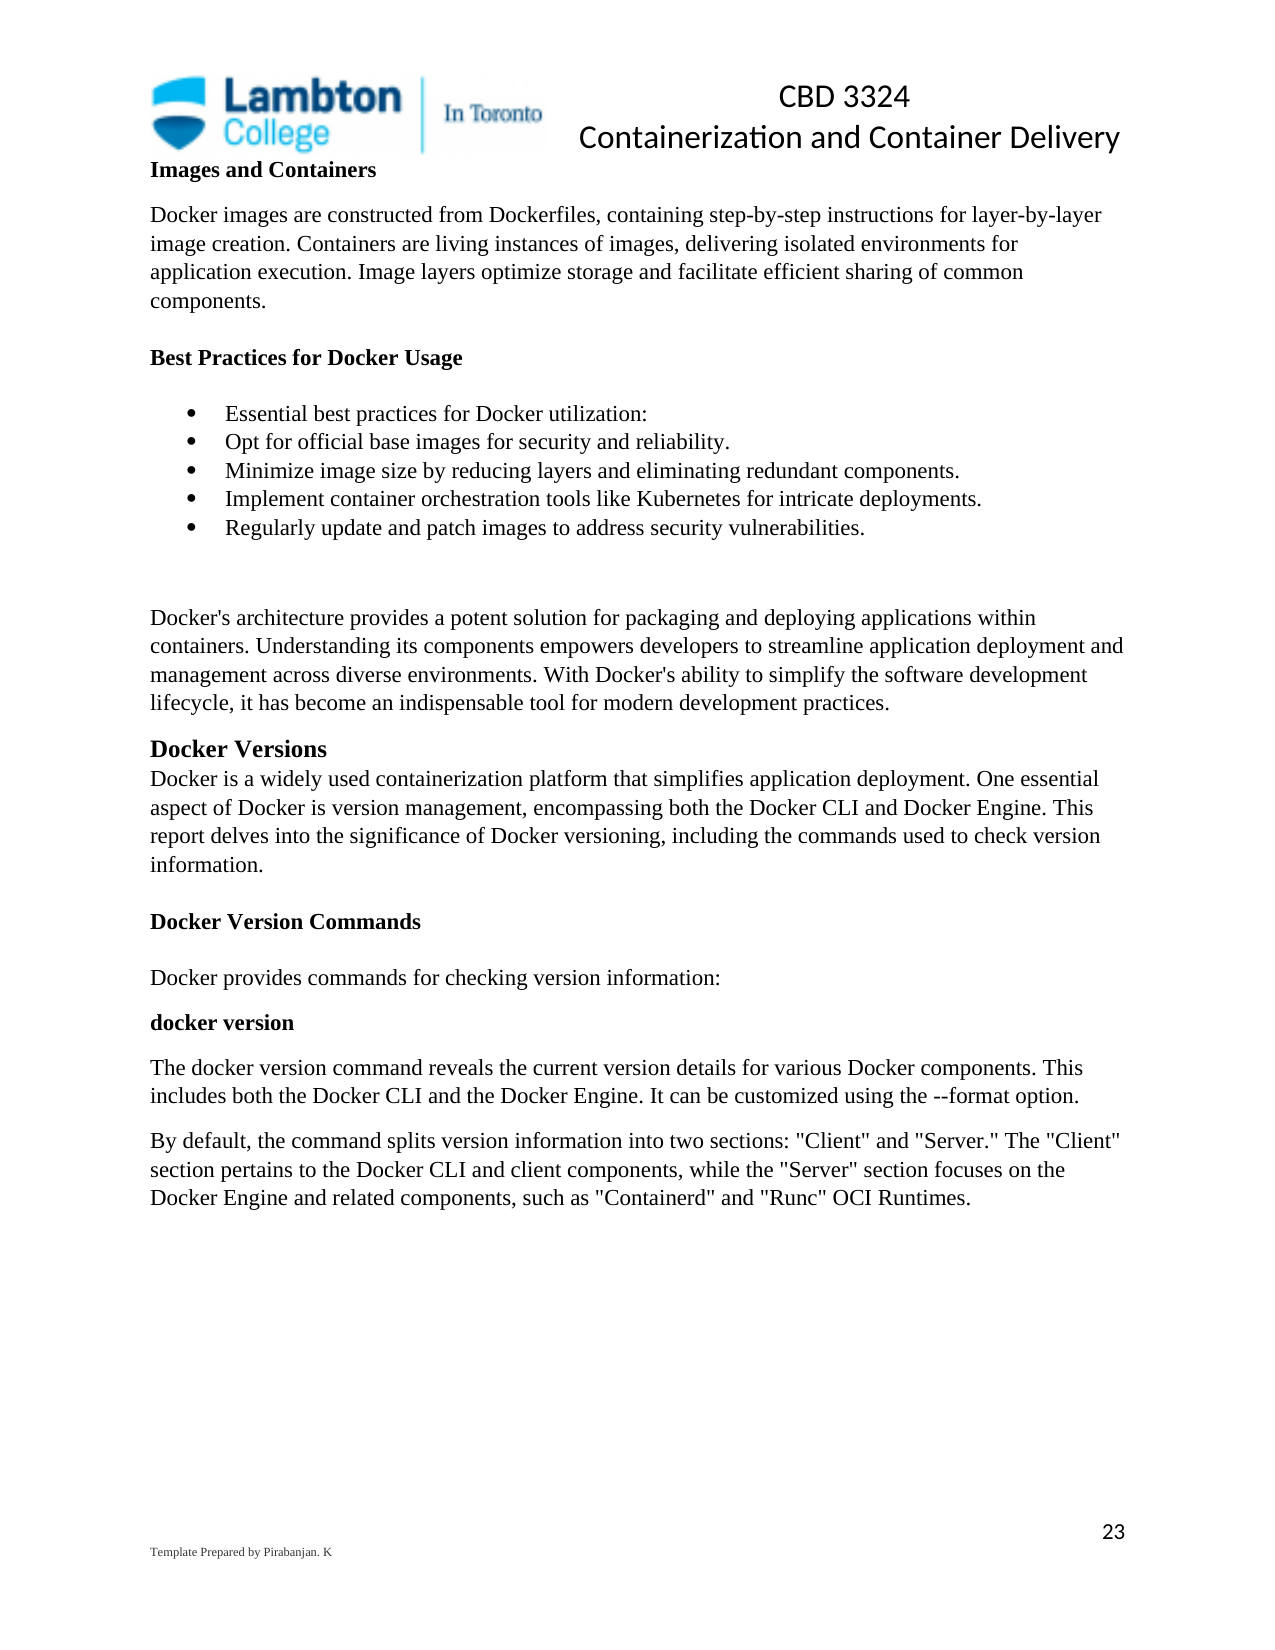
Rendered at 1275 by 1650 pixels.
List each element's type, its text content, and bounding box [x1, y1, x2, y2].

list Regularly update and patch images to address security vulnerabilities. [187, 514, 1125, 540]
subtitle Best Practices for Docker Usage [150, 344, 1125, 371]
text Docker provides commands for checking version information: [150, 964, 1125, 990]
text Docker is a widely used containerization platform that simplifies application deployment. One essential aspect of Docker is version management, encompassing both the Docker CLI and Docker Engine. This report delves into the significance of Docker versioning, including the commands used to check version information. [150, 765, 1125, 877]
subtitle Docker Version Commands [150, 908, 1125, 935]
picture [150, 75, 547, 156]
list Opt for official base images for security and reliability. [187, 428, 1125, 455]
text The docker version command reveals the current version details for various Docker components. This includes both the Docker CLI and the Docker Engine. It can be customized using the --format option. [150, 1054, 1125, 1109]
text docker version [150, 1009, 1125, 1035]
text Images and Containers [150, 156, 1125, 183]
text By default, the command splits version information into two sections: "Client" and "Server." The "Client" section pertains to the Docker CLI and client components, while the "Server" section focuses on the Docker Engine and related components, such as "Containerd" and "Runc" OCI Runtimes. [150, 1128, 1125, 1211]
list Implement container orchestration tools like Kubernetes for intricate deployments. [187, 485, 1125, 512]
subtitle Docker Versions [150, 734, 1125, 763]
list Essential best practices for Docker utilization: [187, 400, 1125, 426]
text Docker's architecture provides a potent solution for packaging and deploying applications within containers. Understanding its components empowers developers to streamline application deployment and management across diverse environments. With Docker's ability to simplify the software development lifecycle, it has become an indispensable tool for modern development practices. [150, 604, 1125, 716]
text Docker images are constructed from Dockerfiles, containing step-by-step instructions for layer-by-layer image creation. Containers are living instances of images, delivering isolated environments for application execution. Image layers optimize storage and facilitate efficient sharing of common components. [150, 202, 1125, 313]
list Minimize image size by reducing layers and eliminating redundant components. [187, 457, 1125, 483]
